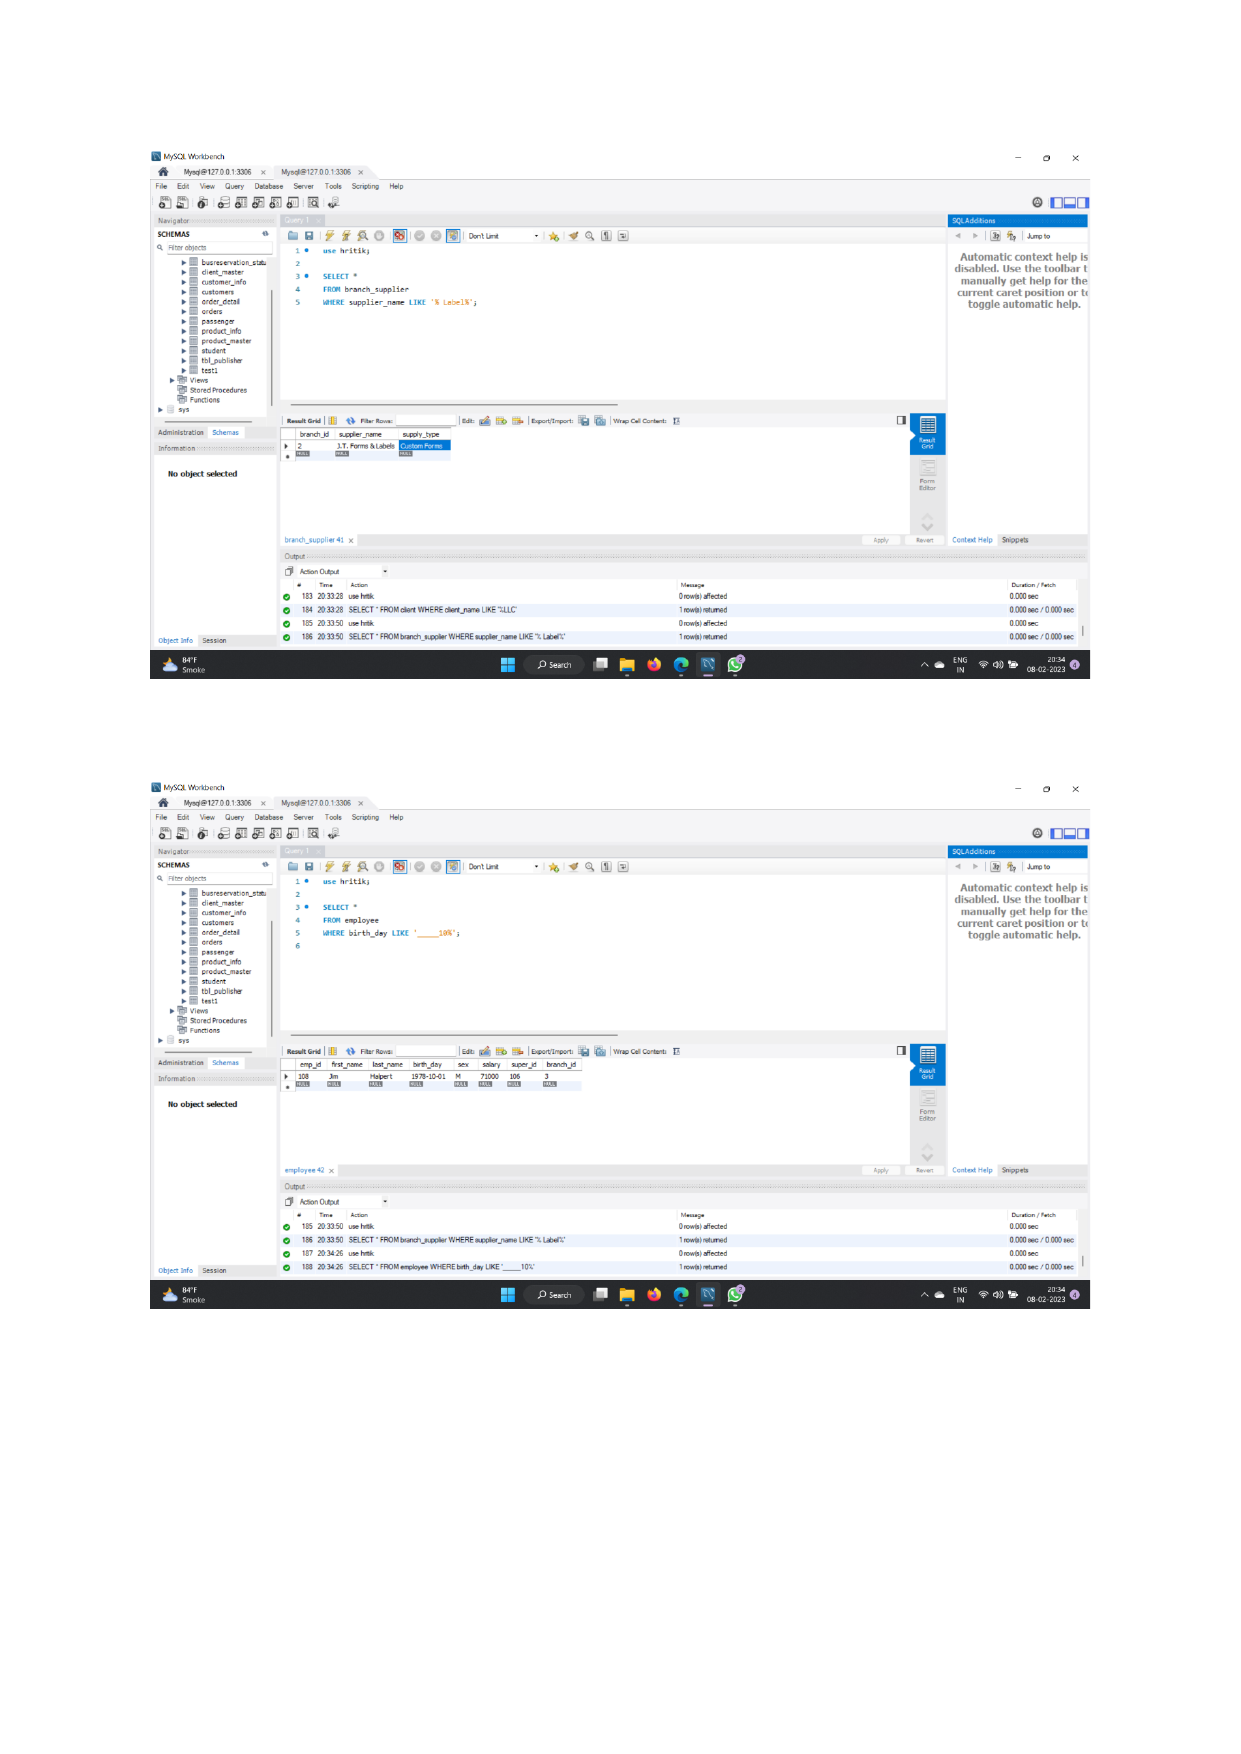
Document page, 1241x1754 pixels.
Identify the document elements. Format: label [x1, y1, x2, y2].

picture [150, 780, 1091, 1309]
picture [150, 150, 1091, 679]
